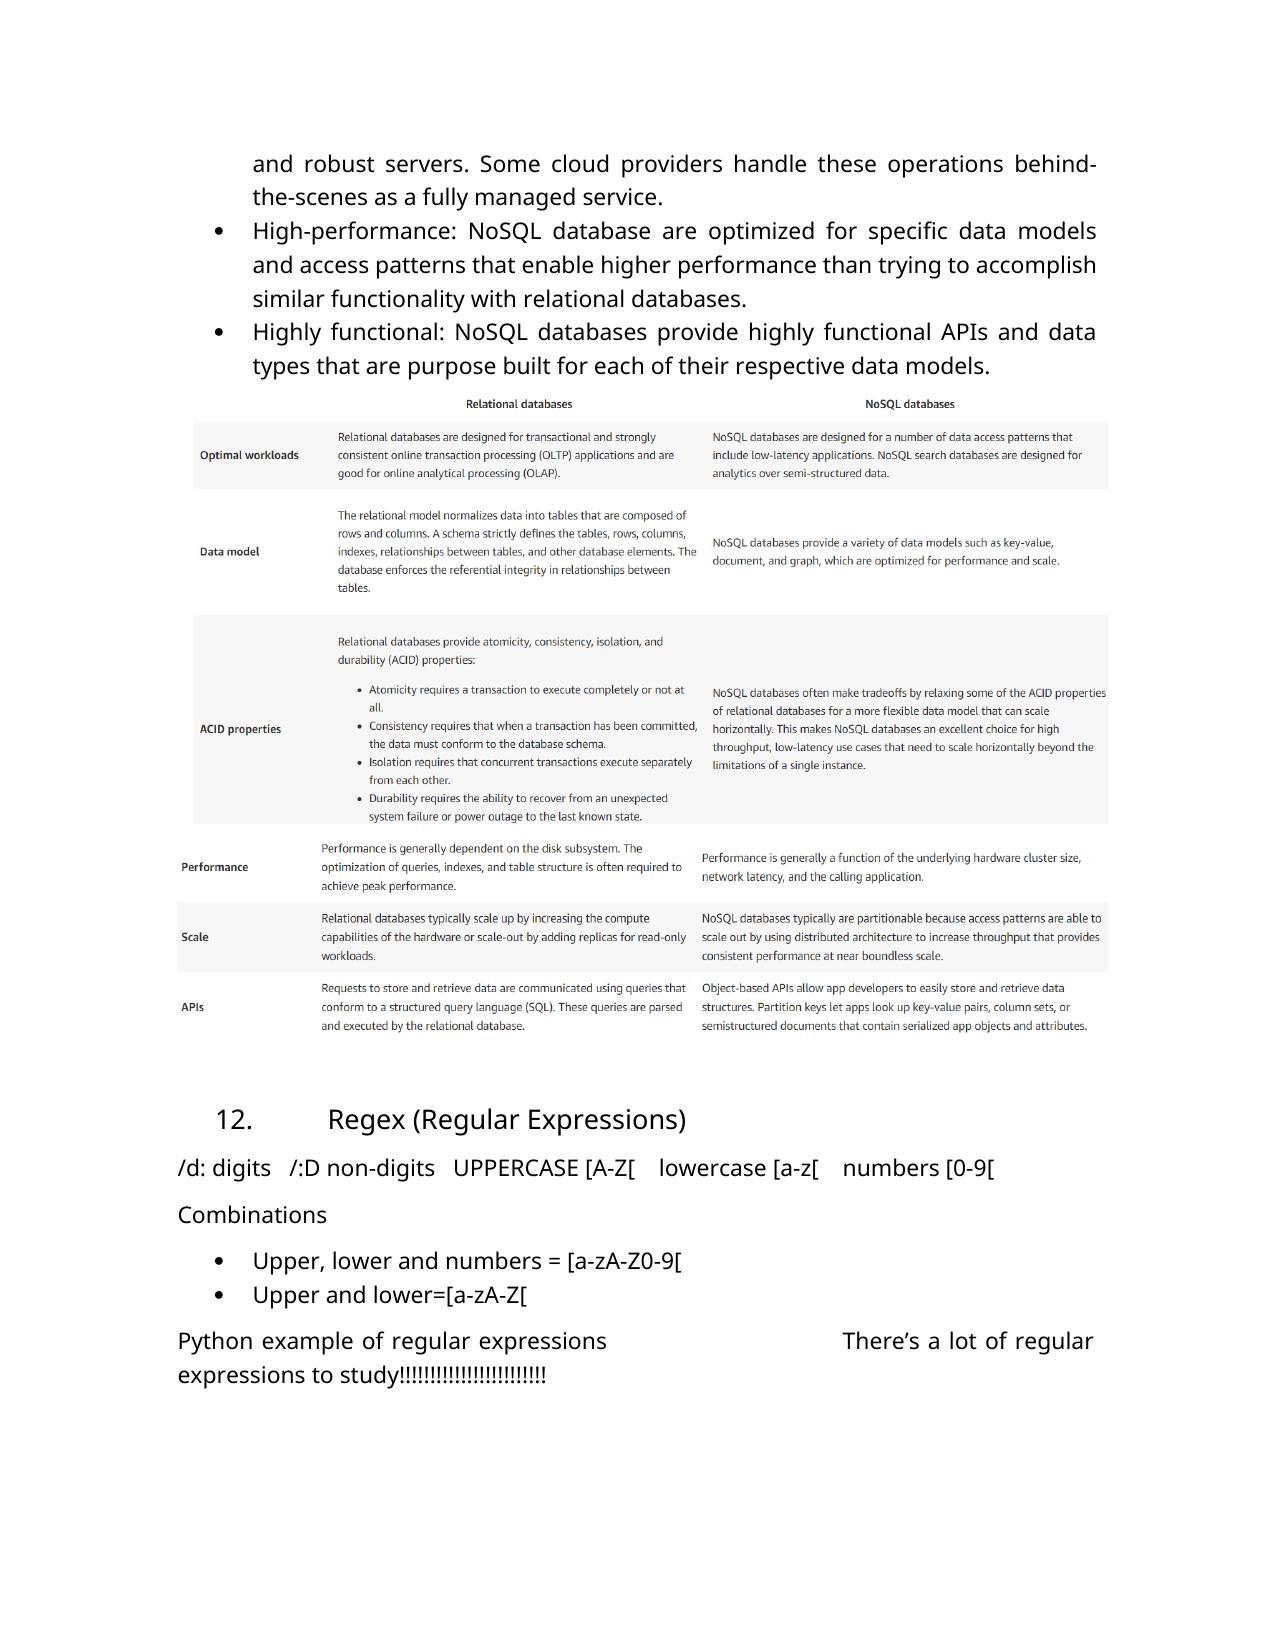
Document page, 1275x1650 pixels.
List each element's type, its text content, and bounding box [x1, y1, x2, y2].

list High-performance: NoSQL database are optimized for specific data models and access patterns that enable higher performance than trying to accomplish similar functionality with relational databases. [215, 215, 1098, 314]
text /d: digits /:D non-digits UPPERCASE [A-Z[ lowercase [a-z[ numbers [0-9[ [177, 1152, 1098, 1184]
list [215, 148, 1098, 213]
list Upper, lower and numbers = [a-zA-Z0-9[ [215, 1245, 1098, 1276]
text Combinations [177, 1199, 1098, 1230]
list Highly functional: NoSQL databases provide highly functional APIs and data types that are purpose built for each of their respective data models. [215, 316, 1098, 381]
subtitle Regex (Regular Expressions) [215, 1100, 1098, 1137]
picture [177, 396, 1109, 824]
list Upper and lower=[a-zA-Z[ [215, 1279, 1098, 1310]
text Python example of regular expressions There’s a lot of regular expressions to study!!!!!!!!!!!!!!!!!!!!!!!! [177, 1325, 1098, 1390]
picture [177, 838, 1108, 1039]
